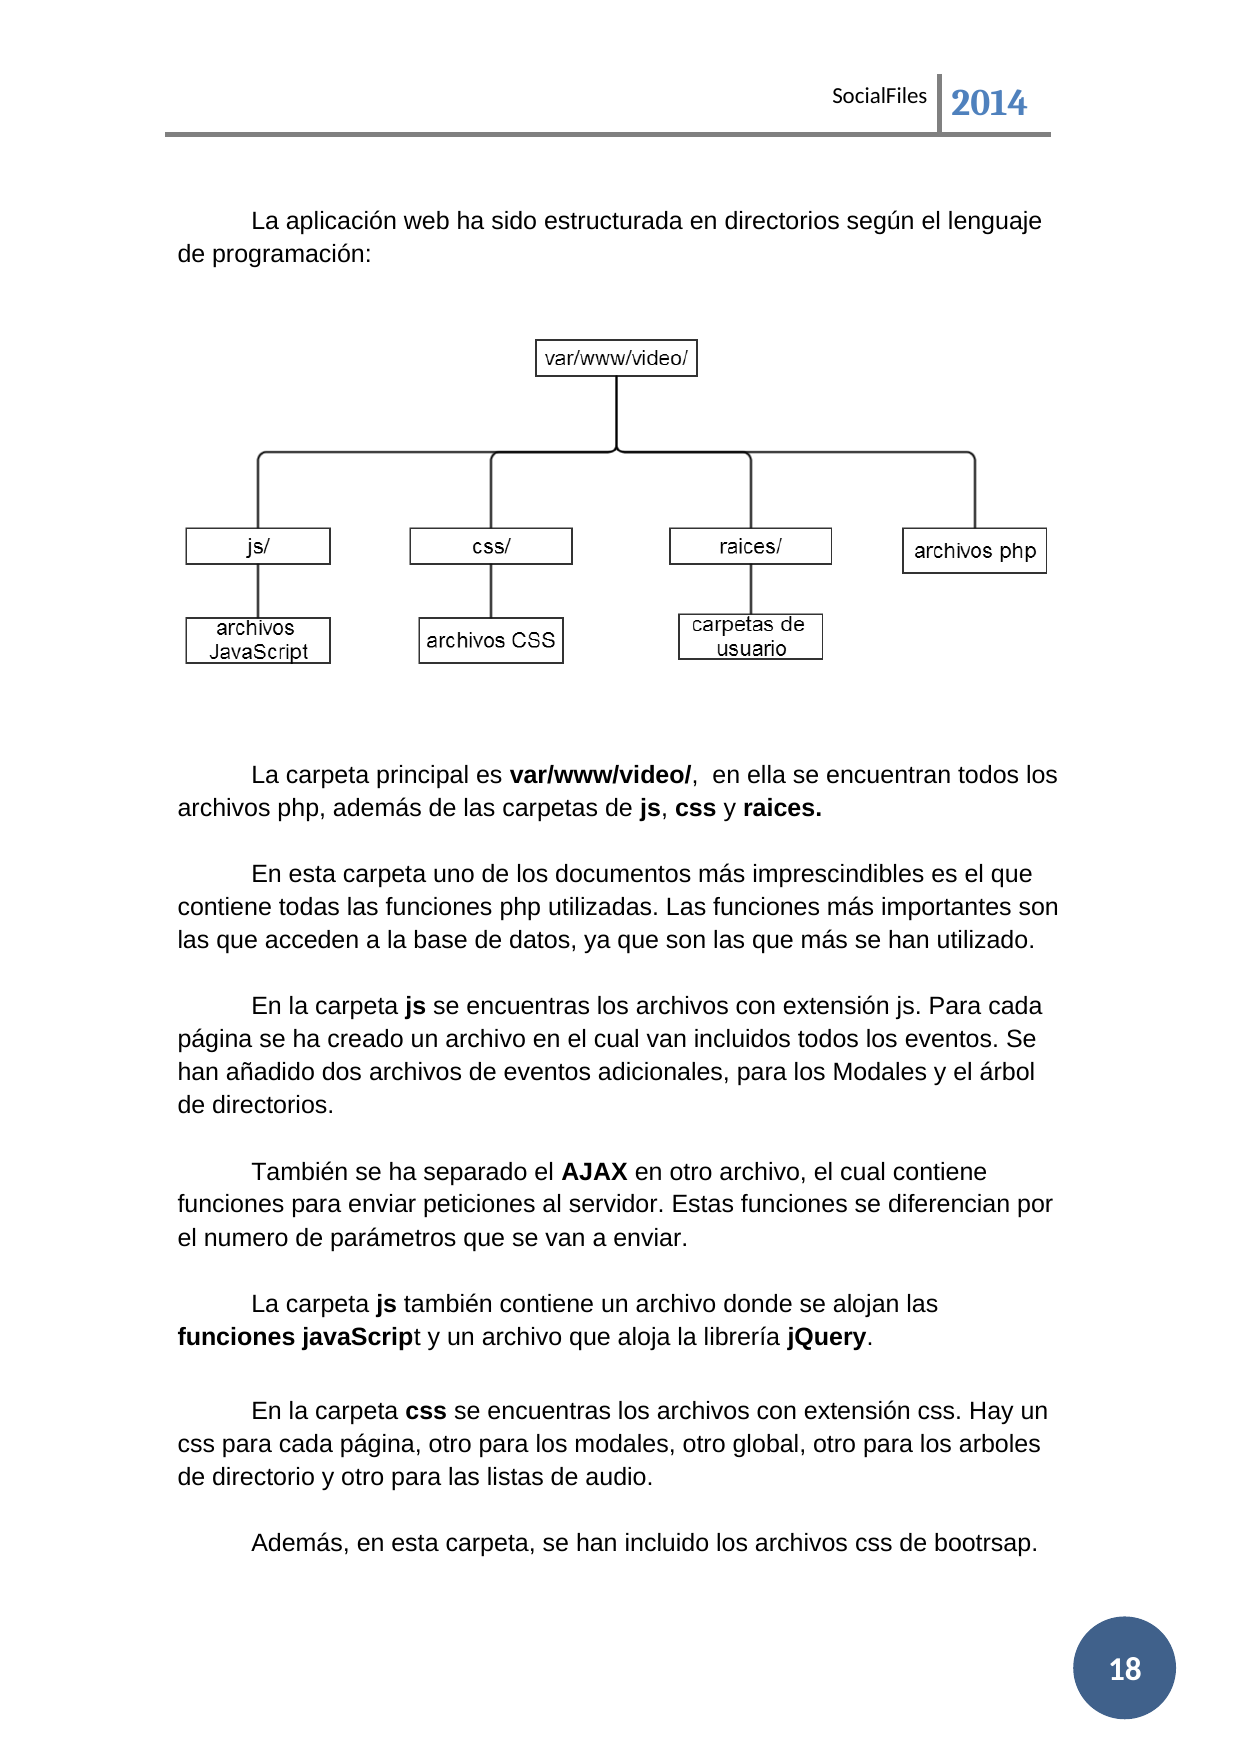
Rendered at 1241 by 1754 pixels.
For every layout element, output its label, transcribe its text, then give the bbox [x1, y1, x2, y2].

text La carpeta principal es var/www/video/, en ella se encuentran todos los archivos php, además de las carpetas de js, css y raices. [177, 760, 1063, 822]
text En la carpeta js se encuentras los archivos con extensión js. Para cada página se ha creado un archivo en el cual van incluidos todos los eventos. Se han añadido dos archivos de eventos adicionales, para los Modales y el árbol de directorios. [177, 991, 1063, 1119]
picture [177, 313, 1063, 682]
text La aplicación web ha sido estructurada en directorios según el lenguaje de programación: [177, 206, 1063, 268]
text También se ha separado el AJAX en otro archivo, el cual contiene funciones para enviar peticiones al servidor. Estas funciones se diferencian por el numero de parámetros que se van a enviar. [177, 1156, 1063, 1251]
text En esta carpeta uno de los documentos más imprescindibles es el que contiene todas las funciones php utilizadas. Las funciones más importantes son las que acceden a la base de datos, ya que son las que más se han utilizado. [177, 859, 1063, 954]
text Además, en esta carpeta, se han incluido los archivos css de bootrsap. [177, 1528, 1063, 1557]
text La carpeta js también contiene un archivo donde se alojan las funciones javaScript y un archivo que aloja la librería jQuery. [177, 1288, 1063, 1350]
text En la carpeta css se encuentras los archivos con extensión css. Hay un css para cada página, otro para los modales, otro global, otro para los arboles de directorio y otro para las listas de audio. [177, 1396, 1063, 1491]
